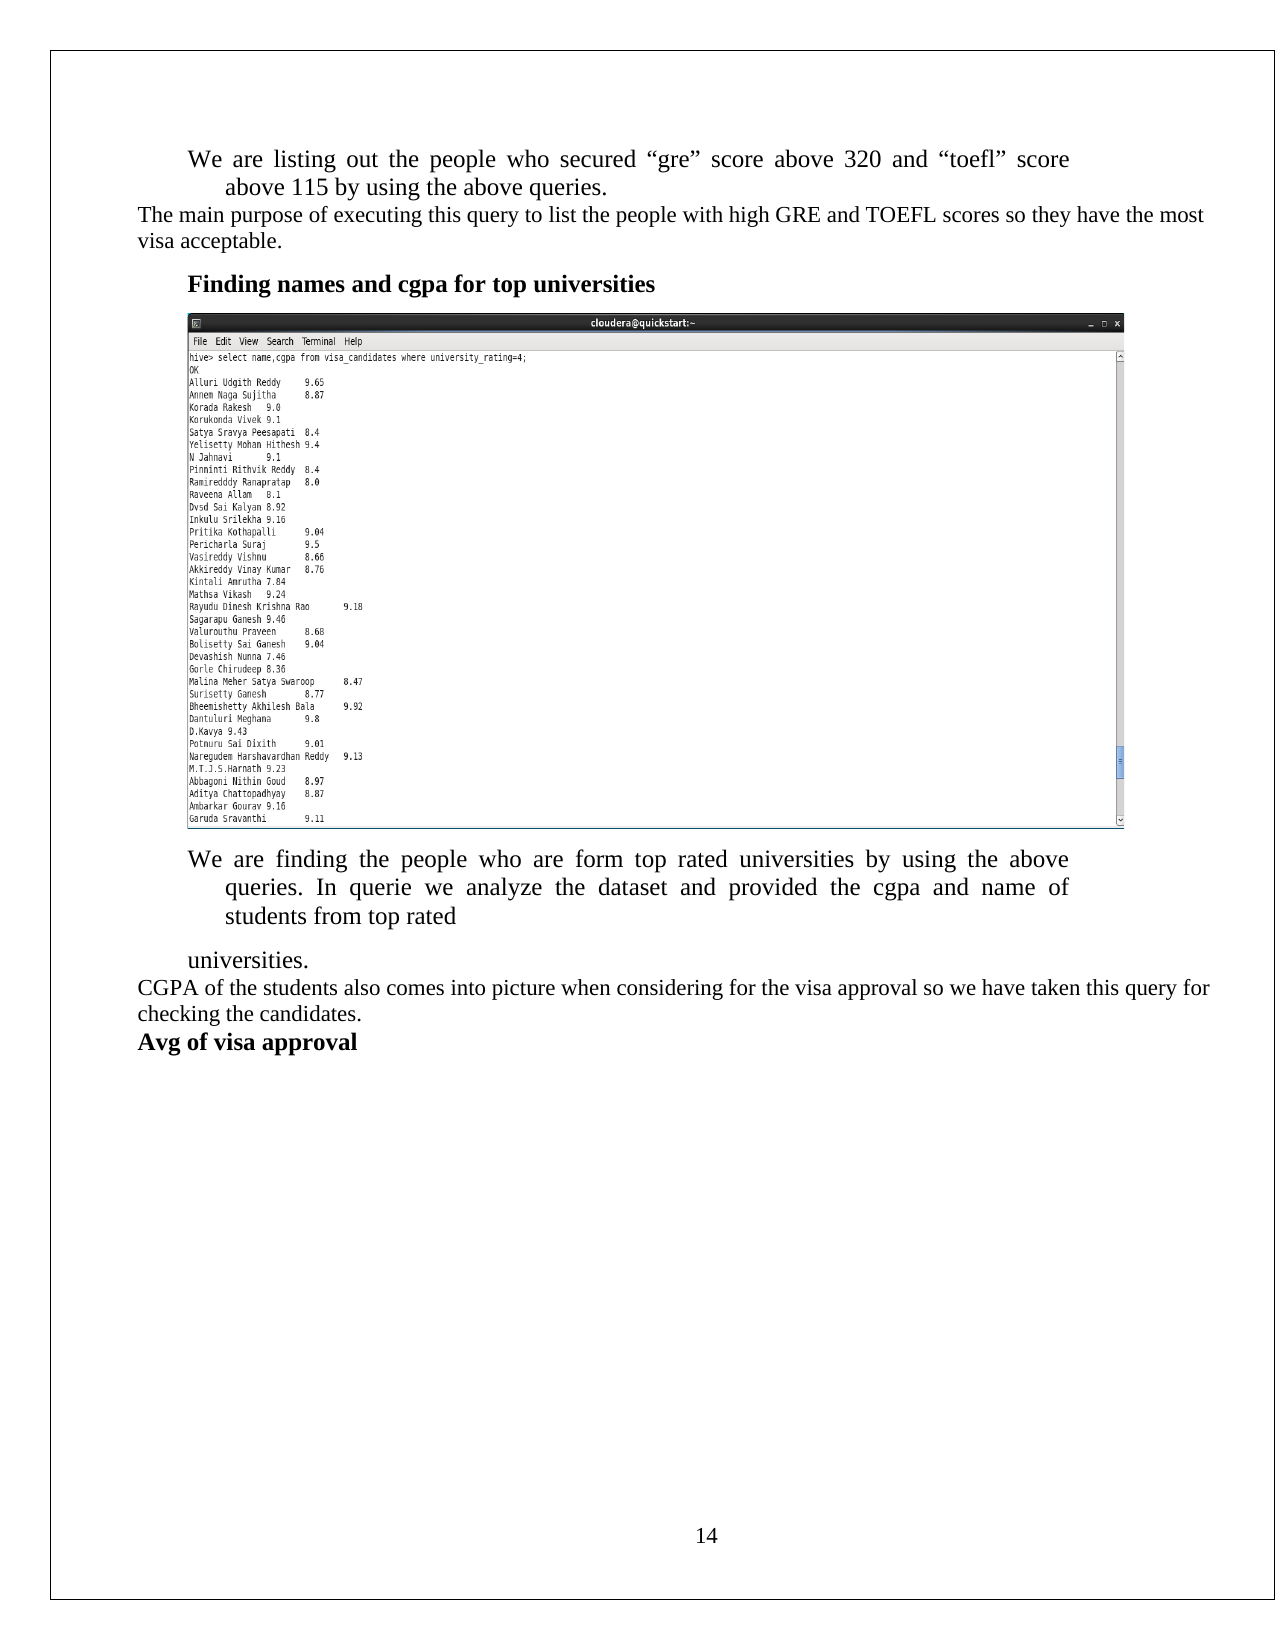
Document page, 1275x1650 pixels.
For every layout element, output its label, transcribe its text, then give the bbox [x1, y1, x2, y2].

text The main purpose of executing this query to list the people with high GRE and TOEFL scores so they have the most [137, 201, 1274, 228]
text Finding names and cgpa for top universities [187, 269, 1071, 298]
text CGPA of the students also comes into picture when considering for the visa approval so we have taken this query for checking the candidates. [137, 974, 1274, 1027]
text Avg of visa approval [137, 1027, 1274, 1056]
text universities. [187, 945, 1071, 974]
text visa acceptable. [137, 228, 1274, 254]
text We are finding the people who are form top rated universities by using the above queries. In querie we analyze the dataset and provided the cgpa and name of students from top rated [187, 844, 1071, 930]
picture [187, 313, 1125, 827]
text We are listing out the people who secured “gre” score above 320 and “toefl” score above 115 by using the above queries. [187, 144, 1071, 201]
